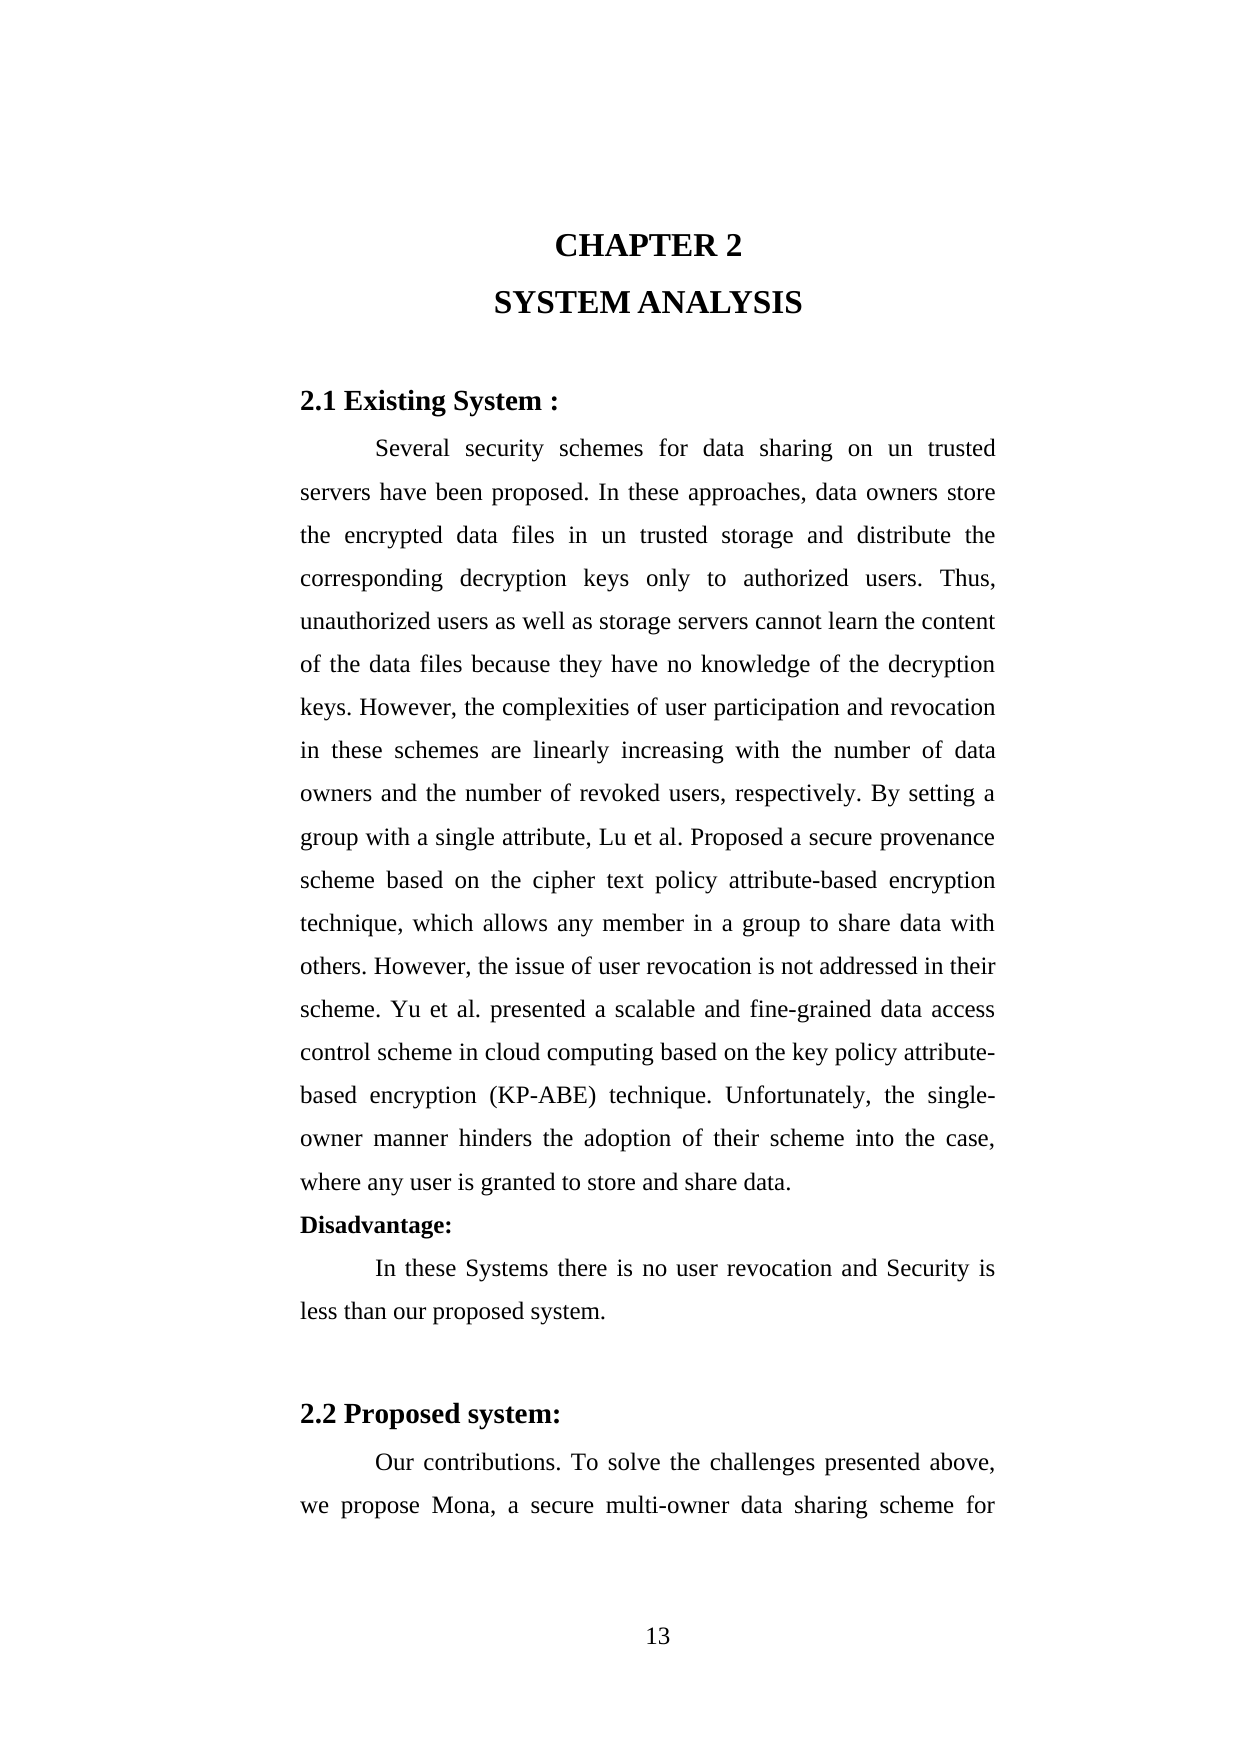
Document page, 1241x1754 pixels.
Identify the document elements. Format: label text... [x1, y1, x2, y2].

text In these Systems there is no user revocation and Security is less than our proposed system. [300, 1253, 996, 1325]
subtitle 2.1 Existing System : [300, 383, 996, 417]
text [300, 1447, 996, 1519]
subtitle Disadvantage: [300, 1210, 996, 1238]
subtitle SYSTEM ANALYSIS [300, 282, 996, 321]
text Several security schemes for data sharing on un trusted servers have been proposed. In these approaches, data owners store the encrypted data files in un trusted storage and distribute the corresponding decryption keys only to authorized users. Thus, unauthorized users as well as storage servers cannot learn the content of the data files because they have no knowledge of the decryption keys. However, the complexities of user participation and revocation in these schemes are linearly increasing with the number of data owners and the number of revoked users, respectively. By setting a group with a single attribute, Lu et al. Proposed a secure provenance scheme based on the cipher text policy attribute-based encryption technique, which allows any member in a group to share data with others. However, the issue of user revocation is not addressed in their scheme. Yu et al. presented a scalable and fine-grained data access control scheme in cloud computing based on the key policy attribute-based encryption (KP-ABE) technique. Unfortunately, the single-owner manner hinders the adoption of their scheme into the case, where any user is granted to store and share data. [300, 433, 996, 1195]
subtitle CHAPTER 2 [300, 225, 996, 263]
subtitle 2.2 Proposed system: [300, 1397, 996, 1430]
